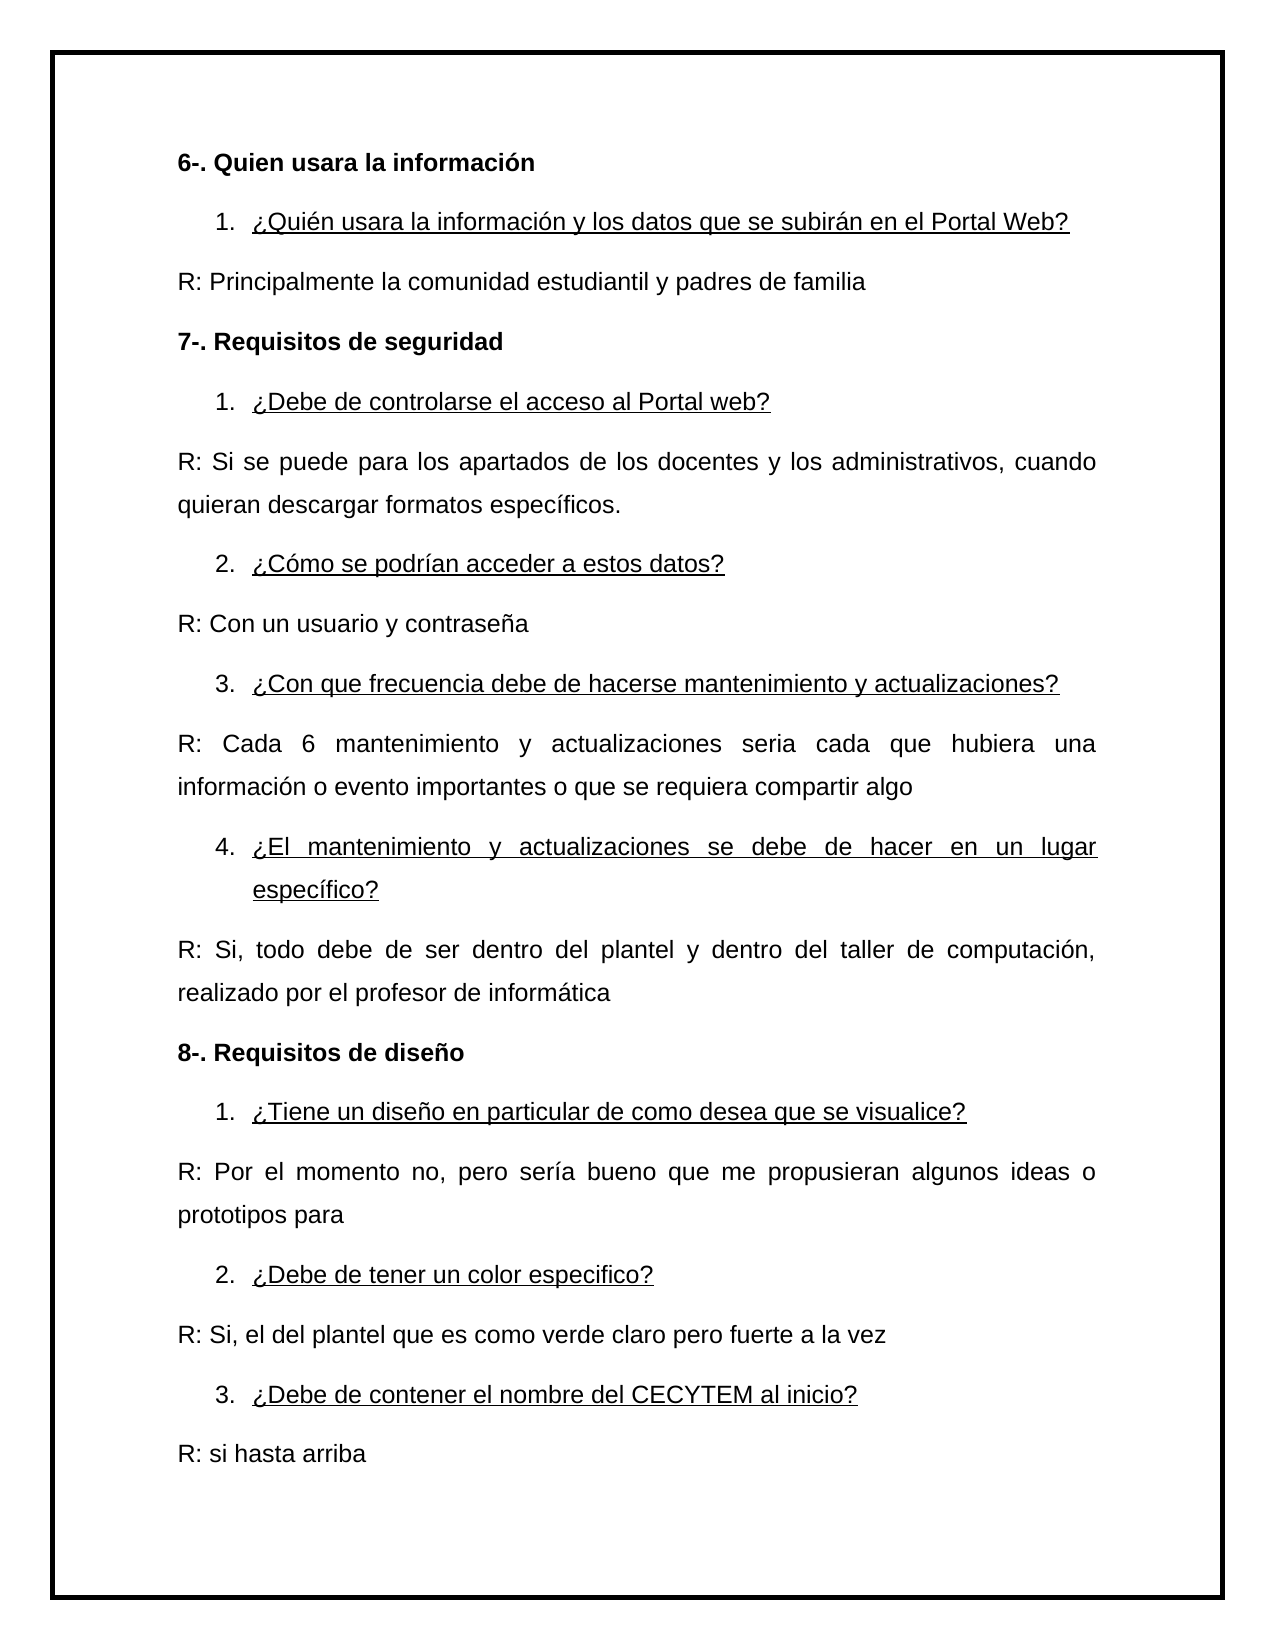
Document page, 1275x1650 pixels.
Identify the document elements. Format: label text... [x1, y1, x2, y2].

list ¿Con que frecuencia debe de hacerse mantenimiento y actualizaciones? [215, 669, 1098, 698]
list ¿Debe de contener el nombre del CECYTEM al inicio? [215, 1380, 1098, 1408]
text R: Por el momento no, pero sería bueno que me propusieran algunos ideas o prototipos para [177, 1157, 1098, 1229]
text R: Cada 6 mantenimiento y actualizaciones seria cada que hubiera una información o evento importantes o que se requiera compartir algo [177, 729, 1098, 801]
list ¿Debe de controlarse el acceso al Portal web? [215, 387, 1098, 416]
text R: Con un usuario y contraseña [177, 609, 1098, 638]
list ¿El mantenimiento y actualizaciones se debe de hacer en un lugar específico? [215, 832, 1098, 904]
text R: Si se puede para los apartados de los docentes y los administrativos, cuando quieran descargar formatos específicos. [177, 447, 1098, 518]
list ¿Cómo se podrían acceder a estos datos? [215, 549, 1098, 578]
list ¿Debe de tener un color especifico? [215, 1260, 1098, 1289]
text R: si hasta arriba [177, 1439, 1098, 1468]
list ¿Tiene un diseño en particular de como desea que se visualice? [215, 1097, 1098, 1126]
list ¿Quién usara la información y los datos que se subirán en el Portal Web? [215, 207, 1098, 236]
text R: Si, todo debe de ser dentro del plantel y dentro del taller de computación, realizado por el profesor de informática [177, 935, 1098, 1007]
text 7-. Requisitos de seguridad [177, 327, 1098, 356]
text 6-. Quien usara la información [177, 148, 1098, 176]
text 8-. Requisitos de diseño [177, 1038, 1098, 1066]
text R: Si, el del plantel que es como verde claro pero fuerte a la vez [177, 1320, 1098, 1349]
text R: Principalmente la comunidad estudiantil y padres de familia [177, 267, 1098, 296]
